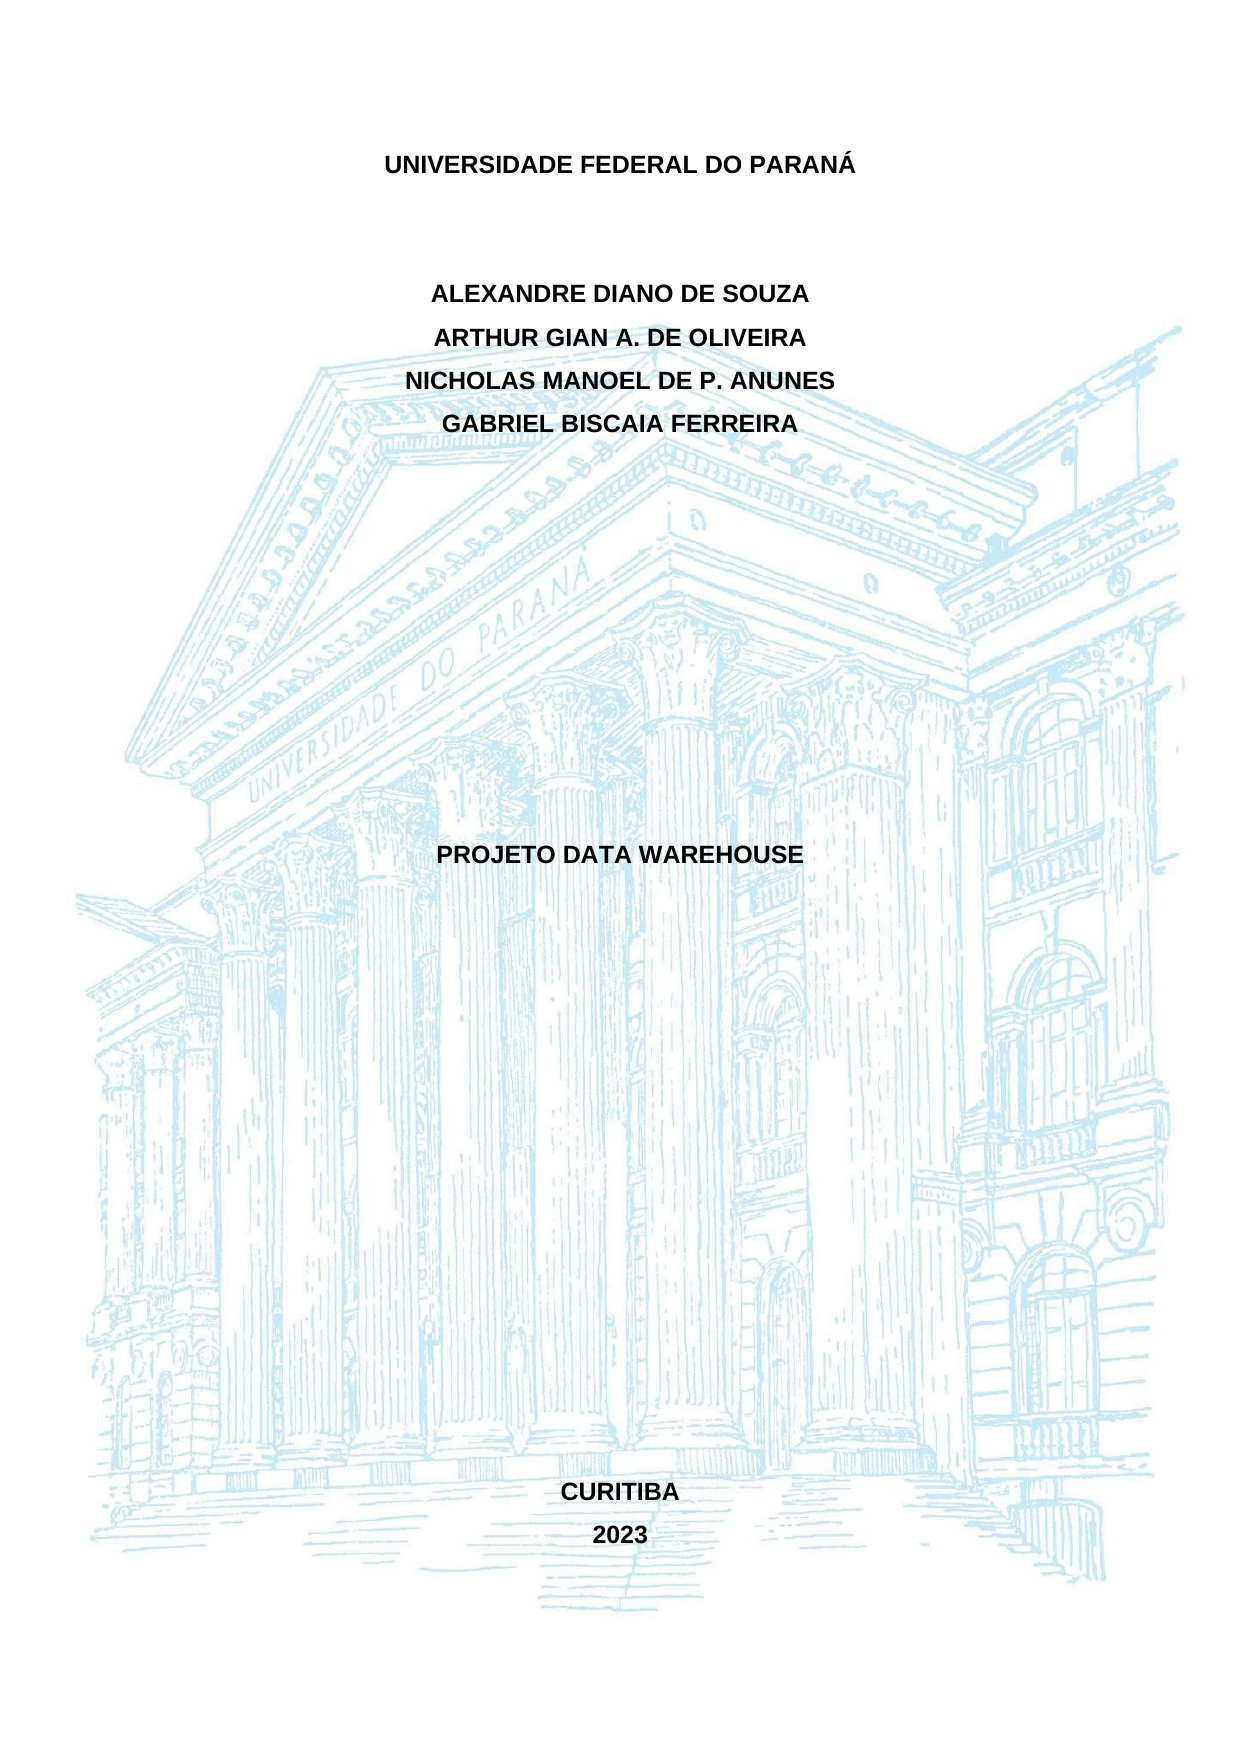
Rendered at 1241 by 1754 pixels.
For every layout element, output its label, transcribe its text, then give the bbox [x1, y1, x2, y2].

text PROJETO DATA WAREHOUSE [150, 840, 1090, 869]
text GABRIEL BISCAIA FERREIRA [150, 409, 1090, 437]
picture [11, 245, 1234, 1631]
text UNIVERSIDADE FEDERAL DO PARANÁ [150, 150, 1090, 179]
text NICHOLAS MANOEL DE P. ANUNES [150, 366, 1090, 394]
text ALEXANDRE DIANO DE SOUZA [150, 279, 1090, 308]
text CURITIBA [150, 1477, 1090, 1506]
text ARTHUR GIAN A. DE OLIVEIRA [150, 322, 1090, 351]
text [150, 1520, 1090, 1549]
